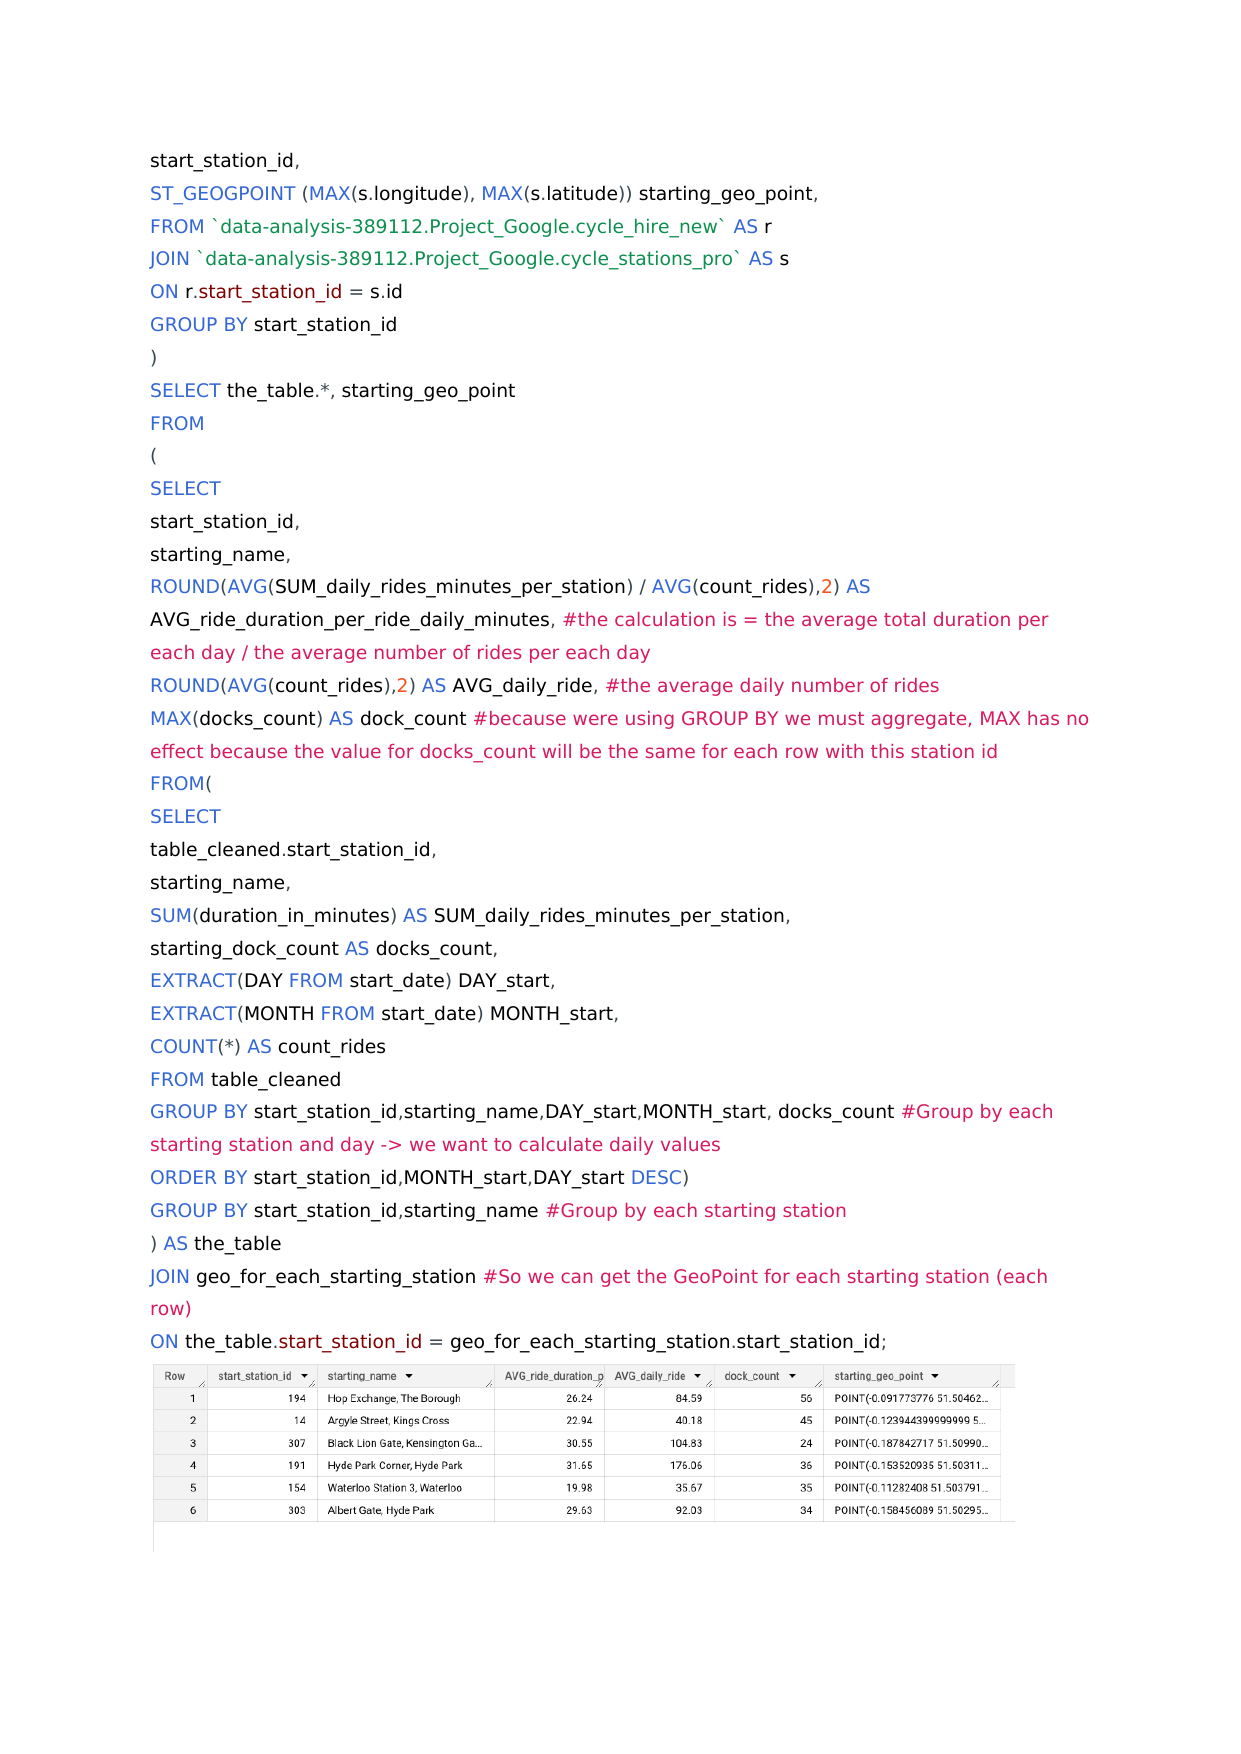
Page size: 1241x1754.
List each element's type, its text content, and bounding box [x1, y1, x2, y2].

text COUNT(*) AS count_rides [150, 1036, 1090, 1058]
text starting_name, [150, 872, 1090, 894]
text table_cleaned.start_station_id, [150, 839, 1090, 861]
text start_station_id, [150, 150, 1090, 172]
text ROUND(AVG(SUM_daily_rides_minutes_per_station) / AVG(count_rides),2) AS AVG_ride_duration_per_ride_daily_minutes, #the calculation is = the average total duration per each day / the average number of rides per each day [150, 577, 1090, 664]
text ROUND(AVG(count_rides),2) AS AVG_daily_ride, #the average daily number of rides [150, 675, 1090, 697]
text JOIN geo_for_each_starting_station #So we can get the GeoPoint for each starting station (each row) [150, 1266, 1090, 1320]
text FROM `data-analysis-389112.Project_Google.cycle_hire_new` AS r [150, 216, 1090, 237]
text starting_name, [150, 544, 1090, 566]
picture [150, 1364, 1016, 1552]
text ON the_table.start_station_id = geo_for_each_starting_station.start_station_id; [150, 1331, 1090, 1353]
text SELECT the_table.*, starting_geo_point [150, 380, 1090, 402]
text ON r.start_station_id = s.id [150, 281, 1090, 303]
text GROUP BY start_station_id,starting_name #Group by each starting station [150, 1200, 1090, 1222]
text ORDER BY start_station_id,MONTH_start,DAY_start DESC) [150, 1167, 1090, 1189]
text SUM(duration_in_minutes) AS SUM_daily_rides_minutes_per_station, [150, 905, 1090, 927]
text SELECT [150, 478, 1090, 500]
text starting_dock_count AS docks_count, [150, 937, 1090, 959]
text MAX(docks_count) AS dock_count #because were using GROUP BY we must aggregate, MAX has no effect because the value for docks_count will be the same for each row with this station id [150, 708, 1090, 762]
text FROM [150, 412, 1090, 434]
text start_station_id, [150, 511, 1090, 533]
text EXTRACT(DAY FROM start_date) DAY_start, [150, 970, 1090, 992]
text FROM table_cleaned [150, 1069, 1090, 1091]
text JOIN `data-analysis-389112.Project_Google.cycle_stations_pro` AS s [150, 248, 1090, 270]
text FROM( [150, 773, 1090, 795]
text ( [150, 445, 1090, 467]
text ) [150, 347, 1090, 369]
text ST_GEOGPOINT (MAX(s.longitude), MAX(s.latitude)) starting_geo_point, [150, 183, 1090, 205]
text GROUP BY start_station_id,starting_name,DAY_start,MONTH_start, docks_count #Group by each starting station and day -> we want to calculate daily values [150, 1102, 1090, 1156]
text EXTRACT(MONTH FROM start_date) MONTH_start, [150, 1003, 1090, 1025]
text ) AS the_table [150, 1233, 1090, 1255]
text SELECT [150, 806, 1090, 828]
text GROUP BY start_station_id [150, 314, 1090, 336]
